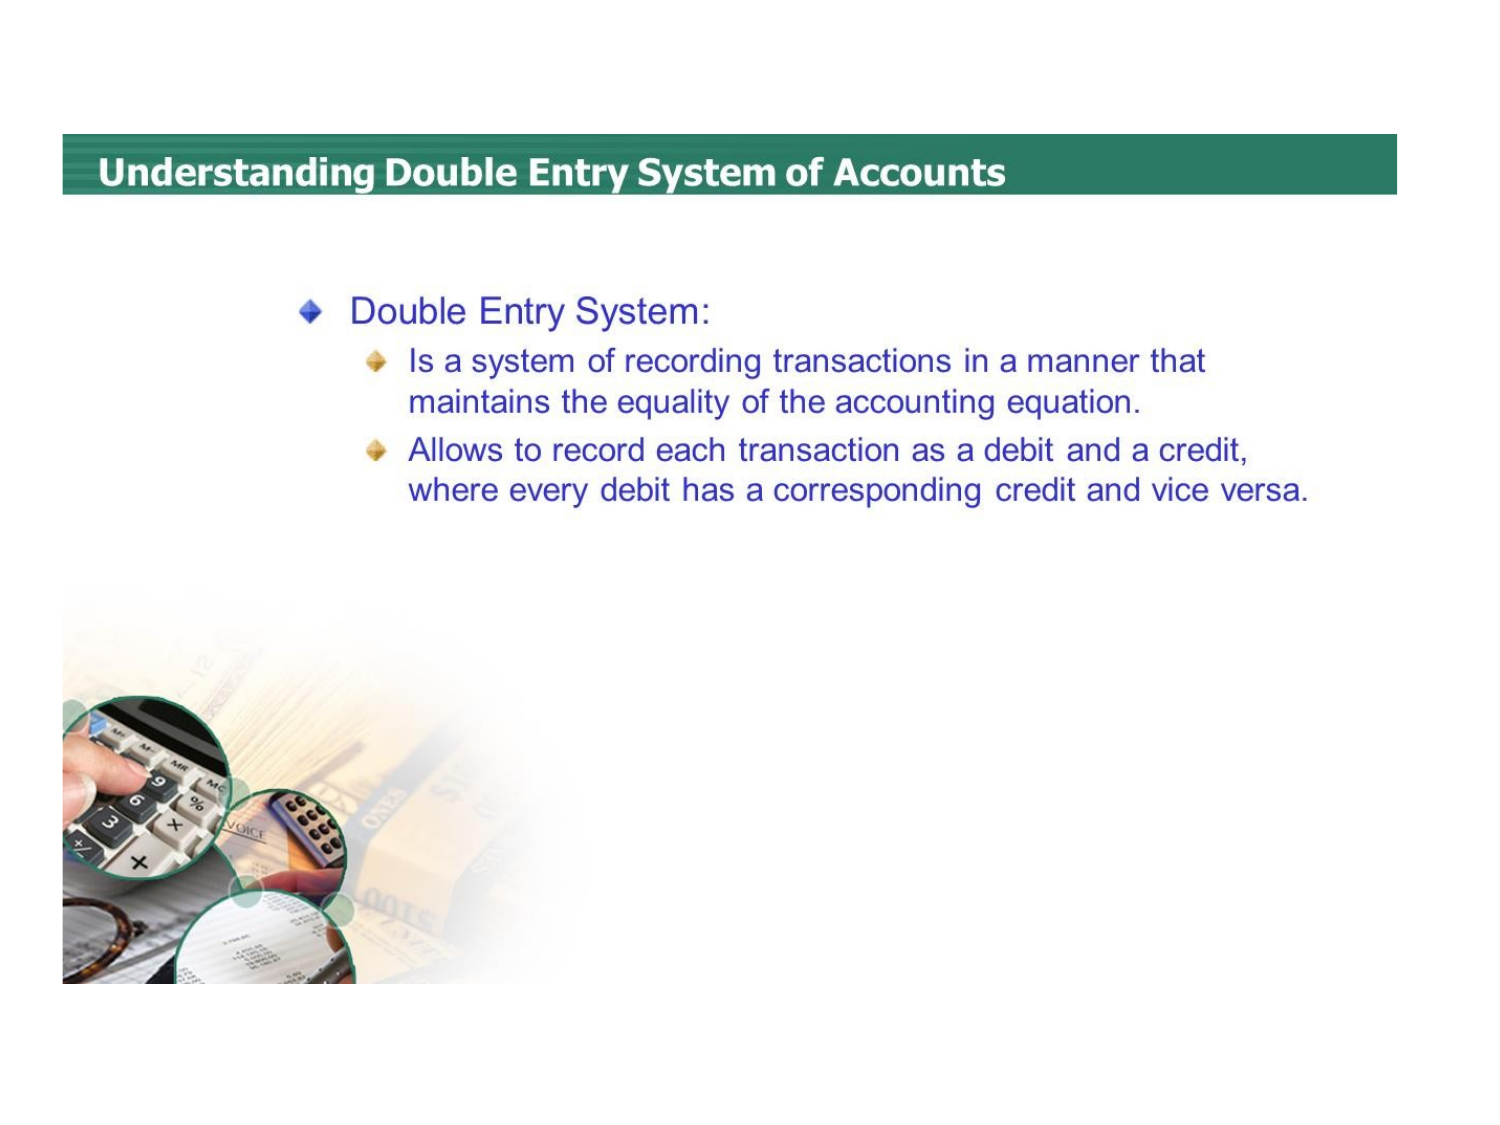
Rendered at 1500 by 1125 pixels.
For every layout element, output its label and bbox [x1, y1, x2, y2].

picture [62, 134, 1398, 984]
